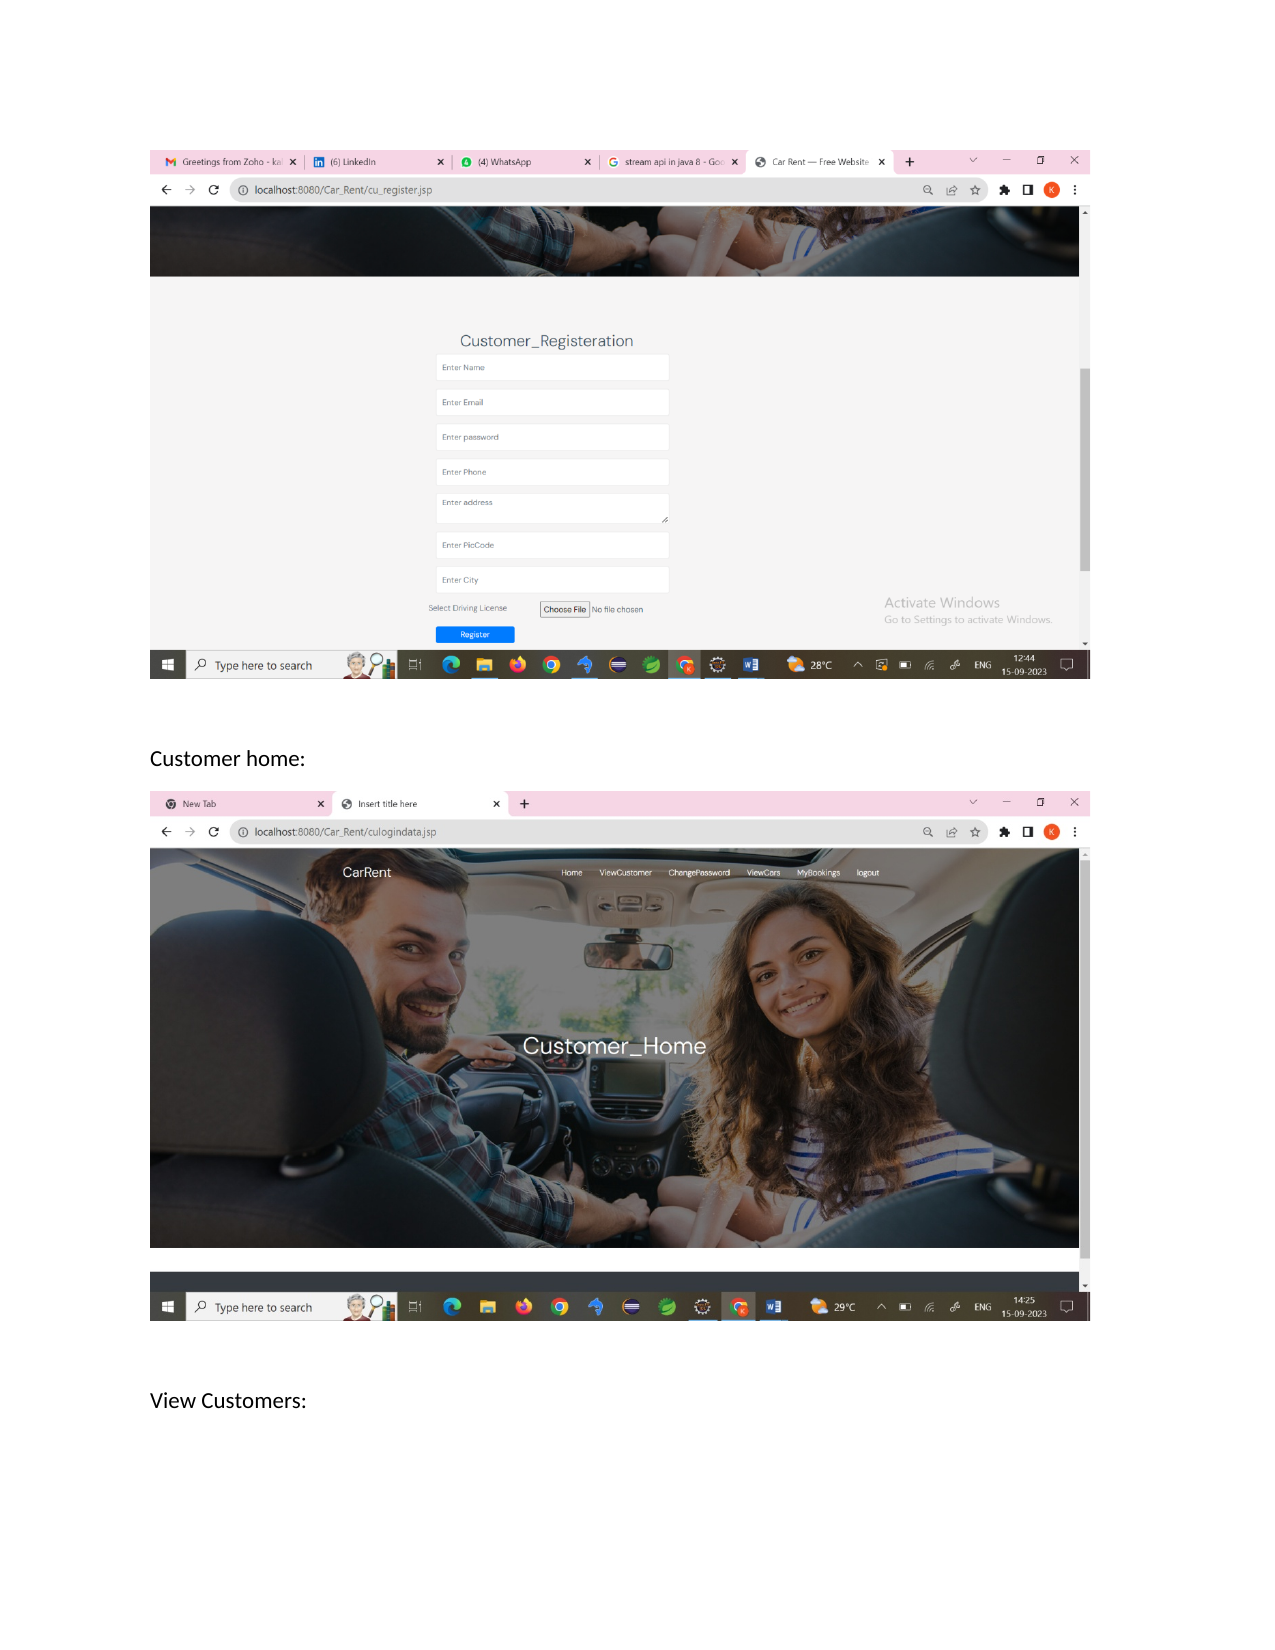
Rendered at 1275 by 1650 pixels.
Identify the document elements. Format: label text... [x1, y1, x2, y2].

text View Customers: [150, 1386, 1125, 1414]
picture [150, 150, 1091, 679]
text Customer home: [150, 744, 1125, 773]
picture [150, 791, 1091, 1321]
